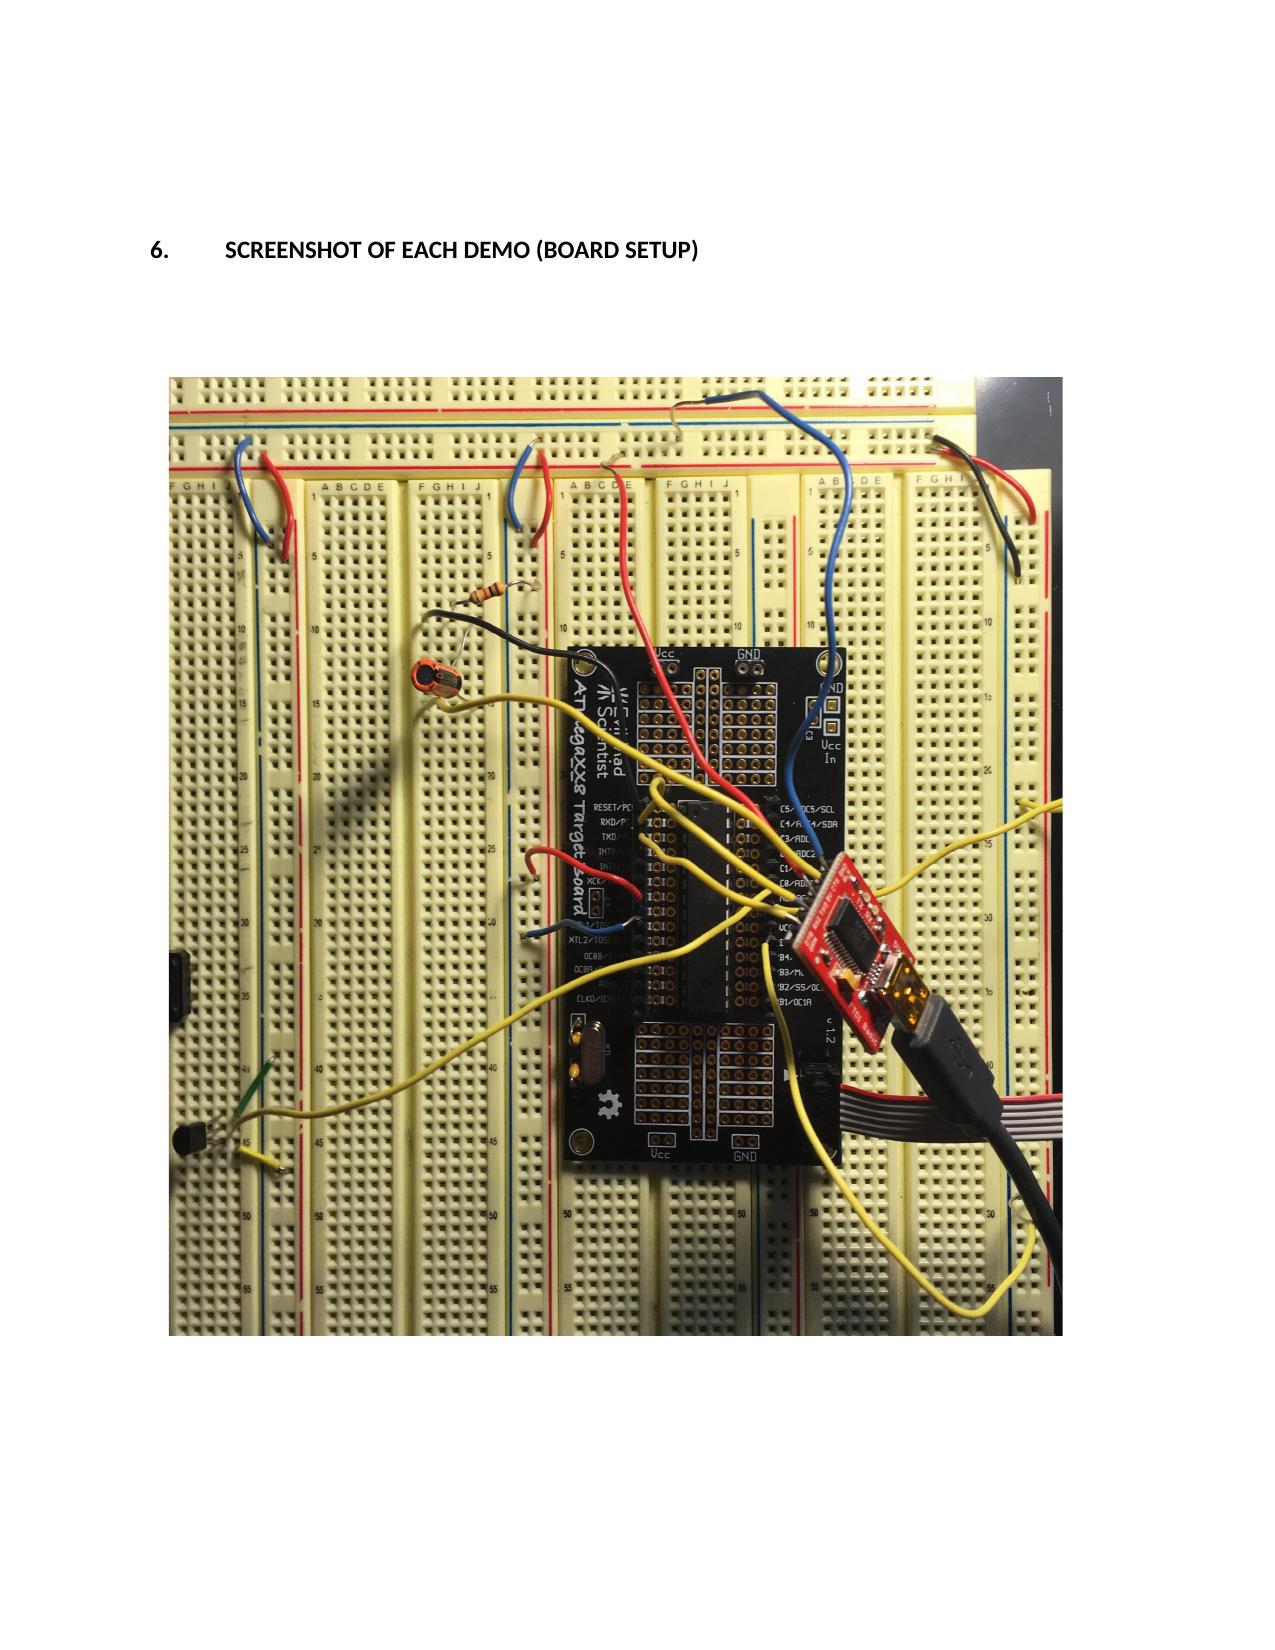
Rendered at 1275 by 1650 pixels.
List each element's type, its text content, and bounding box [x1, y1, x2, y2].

picture [168, 377, 1063, 1336]
list SCREENSHOT OF EACH DEMO (BOARD SETUP) [150, 234, 1125, 264]
